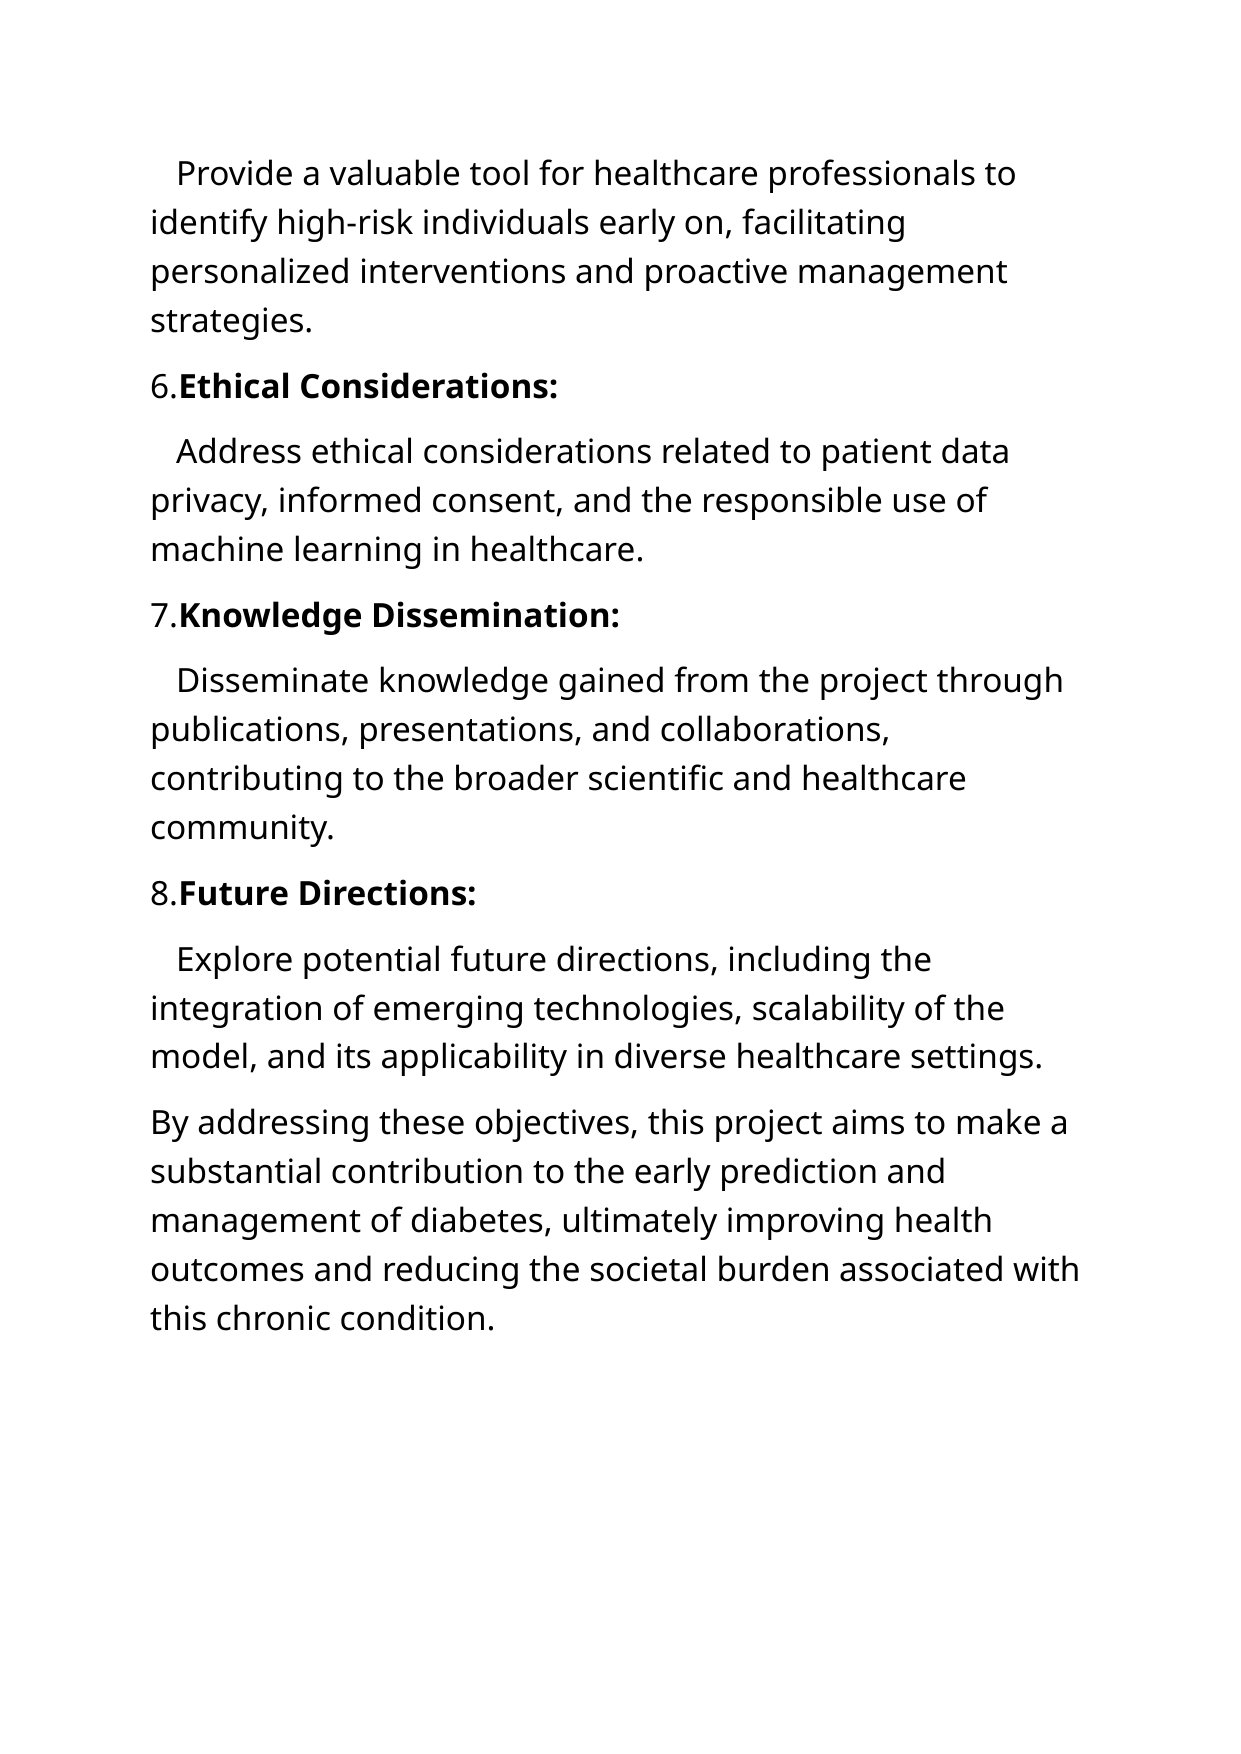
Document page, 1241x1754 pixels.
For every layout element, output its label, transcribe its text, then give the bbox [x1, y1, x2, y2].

text Disseminate knowledge gained from the project through publications, presentations, and collaborations, contributing to the broader scientific and healthcare community. [150, 657, 1090, 849]
text 7.Knowledge Dissemination: [150, 592, 1090, 637]
text Address ethical considerations related to patient data privacy, informed consent, and the responsible use of machine learning in healthcare. [150, 428, 1090, 571]
text Provide a valuable tool for healthcare professionals to identify high-risk individuals early on, facilitating personalized interventions and proactive management strategies. [150, 150, 1090, 342]
text Explore potential future directions, including the integration of emerging technologies, scalability of the model, and its applicability in diverse healthcare settings. [150, 935, 1090, 1079]
text 6.Ethical Considerations: [150, 362, 1090, 408]
text 8.Future Directions: [150, 870, 1090, 915]
text By addressing these objectives, this project aims to make a substantial contribution to the early prediction and management of diabetes, ultimately improving health outcomes and reducing the societal burden associated with this chronic condition. [150, 1099, 1090, 1340]
